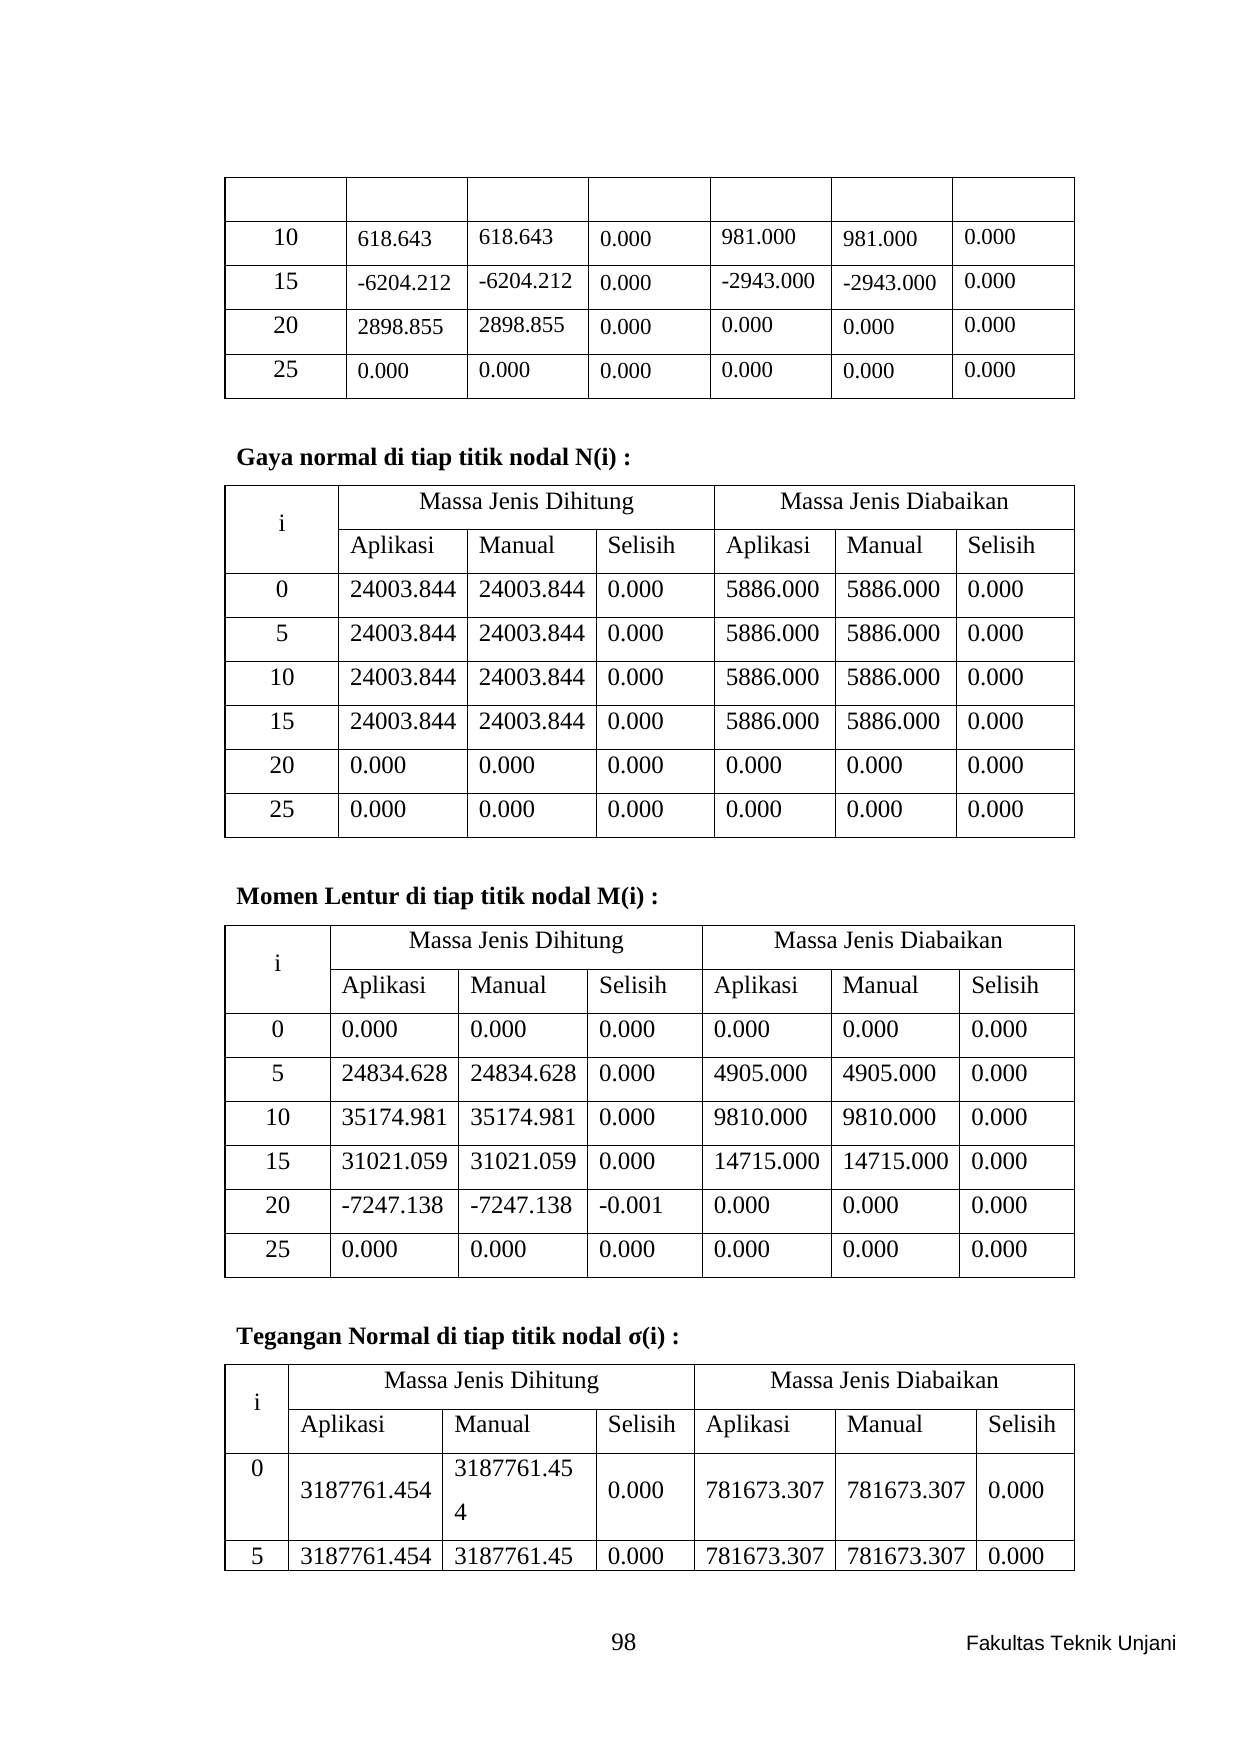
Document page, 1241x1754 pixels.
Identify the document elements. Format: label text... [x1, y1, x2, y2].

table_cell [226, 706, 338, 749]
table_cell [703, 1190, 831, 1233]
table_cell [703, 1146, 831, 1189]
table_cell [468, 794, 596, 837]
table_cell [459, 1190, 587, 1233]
text Tegangan Normal di tiap titik nodal σ(i) : [236, 1321, 1063, 1350]
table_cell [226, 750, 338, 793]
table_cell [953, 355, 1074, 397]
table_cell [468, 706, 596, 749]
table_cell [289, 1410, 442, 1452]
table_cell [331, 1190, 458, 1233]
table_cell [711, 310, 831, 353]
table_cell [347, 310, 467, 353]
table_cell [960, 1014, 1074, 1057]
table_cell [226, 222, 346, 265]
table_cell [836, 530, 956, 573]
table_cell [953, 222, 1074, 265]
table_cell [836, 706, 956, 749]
text Momen Lentur di tiap titik nodal M(i) : [236, 881, 1063, 910]
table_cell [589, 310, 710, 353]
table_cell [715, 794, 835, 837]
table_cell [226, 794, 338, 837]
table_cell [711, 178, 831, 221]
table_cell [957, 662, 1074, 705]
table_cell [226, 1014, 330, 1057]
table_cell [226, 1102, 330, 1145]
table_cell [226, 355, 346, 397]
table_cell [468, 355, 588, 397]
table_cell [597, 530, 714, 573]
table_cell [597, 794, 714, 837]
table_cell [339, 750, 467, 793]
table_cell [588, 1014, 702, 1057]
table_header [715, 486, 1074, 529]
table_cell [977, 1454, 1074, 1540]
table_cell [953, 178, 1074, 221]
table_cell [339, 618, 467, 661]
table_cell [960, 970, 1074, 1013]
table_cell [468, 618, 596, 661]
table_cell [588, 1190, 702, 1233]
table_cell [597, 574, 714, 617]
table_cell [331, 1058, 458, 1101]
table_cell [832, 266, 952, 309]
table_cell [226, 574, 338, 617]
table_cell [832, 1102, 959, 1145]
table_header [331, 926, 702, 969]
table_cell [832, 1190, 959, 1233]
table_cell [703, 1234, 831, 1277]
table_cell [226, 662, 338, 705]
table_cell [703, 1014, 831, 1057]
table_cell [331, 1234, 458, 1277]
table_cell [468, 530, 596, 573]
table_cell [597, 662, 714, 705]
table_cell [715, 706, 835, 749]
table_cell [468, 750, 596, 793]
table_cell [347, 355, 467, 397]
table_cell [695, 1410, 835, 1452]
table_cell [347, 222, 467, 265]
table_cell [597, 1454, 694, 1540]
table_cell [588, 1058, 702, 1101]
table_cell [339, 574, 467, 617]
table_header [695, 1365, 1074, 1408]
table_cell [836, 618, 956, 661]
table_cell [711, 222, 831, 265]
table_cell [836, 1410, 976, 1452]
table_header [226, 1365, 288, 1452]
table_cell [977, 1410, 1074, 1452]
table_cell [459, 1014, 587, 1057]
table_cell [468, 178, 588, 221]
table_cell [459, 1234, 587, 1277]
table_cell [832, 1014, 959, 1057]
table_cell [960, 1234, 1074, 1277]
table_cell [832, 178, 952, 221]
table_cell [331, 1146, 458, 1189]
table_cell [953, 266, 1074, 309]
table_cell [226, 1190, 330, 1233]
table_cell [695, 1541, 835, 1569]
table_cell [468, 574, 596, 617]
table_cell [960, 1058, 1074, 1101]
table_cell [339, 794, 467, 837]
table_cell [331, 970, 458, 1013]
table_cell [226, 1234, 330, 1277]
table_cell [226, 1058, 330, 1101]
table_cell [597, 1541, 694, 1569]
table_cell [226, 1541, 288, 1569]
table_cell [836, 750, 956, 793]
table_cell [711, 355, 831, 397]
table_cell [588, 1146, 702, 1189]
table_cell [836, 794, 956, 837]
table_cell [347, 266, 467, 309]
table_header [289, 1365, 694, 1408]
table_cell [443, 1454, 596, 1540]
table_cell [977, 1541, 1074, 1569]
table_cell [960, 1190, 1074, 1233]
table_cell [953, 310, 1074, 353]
text Gaya normal di tiap titik nodal N(i) : [236, 442, 1063, 470]
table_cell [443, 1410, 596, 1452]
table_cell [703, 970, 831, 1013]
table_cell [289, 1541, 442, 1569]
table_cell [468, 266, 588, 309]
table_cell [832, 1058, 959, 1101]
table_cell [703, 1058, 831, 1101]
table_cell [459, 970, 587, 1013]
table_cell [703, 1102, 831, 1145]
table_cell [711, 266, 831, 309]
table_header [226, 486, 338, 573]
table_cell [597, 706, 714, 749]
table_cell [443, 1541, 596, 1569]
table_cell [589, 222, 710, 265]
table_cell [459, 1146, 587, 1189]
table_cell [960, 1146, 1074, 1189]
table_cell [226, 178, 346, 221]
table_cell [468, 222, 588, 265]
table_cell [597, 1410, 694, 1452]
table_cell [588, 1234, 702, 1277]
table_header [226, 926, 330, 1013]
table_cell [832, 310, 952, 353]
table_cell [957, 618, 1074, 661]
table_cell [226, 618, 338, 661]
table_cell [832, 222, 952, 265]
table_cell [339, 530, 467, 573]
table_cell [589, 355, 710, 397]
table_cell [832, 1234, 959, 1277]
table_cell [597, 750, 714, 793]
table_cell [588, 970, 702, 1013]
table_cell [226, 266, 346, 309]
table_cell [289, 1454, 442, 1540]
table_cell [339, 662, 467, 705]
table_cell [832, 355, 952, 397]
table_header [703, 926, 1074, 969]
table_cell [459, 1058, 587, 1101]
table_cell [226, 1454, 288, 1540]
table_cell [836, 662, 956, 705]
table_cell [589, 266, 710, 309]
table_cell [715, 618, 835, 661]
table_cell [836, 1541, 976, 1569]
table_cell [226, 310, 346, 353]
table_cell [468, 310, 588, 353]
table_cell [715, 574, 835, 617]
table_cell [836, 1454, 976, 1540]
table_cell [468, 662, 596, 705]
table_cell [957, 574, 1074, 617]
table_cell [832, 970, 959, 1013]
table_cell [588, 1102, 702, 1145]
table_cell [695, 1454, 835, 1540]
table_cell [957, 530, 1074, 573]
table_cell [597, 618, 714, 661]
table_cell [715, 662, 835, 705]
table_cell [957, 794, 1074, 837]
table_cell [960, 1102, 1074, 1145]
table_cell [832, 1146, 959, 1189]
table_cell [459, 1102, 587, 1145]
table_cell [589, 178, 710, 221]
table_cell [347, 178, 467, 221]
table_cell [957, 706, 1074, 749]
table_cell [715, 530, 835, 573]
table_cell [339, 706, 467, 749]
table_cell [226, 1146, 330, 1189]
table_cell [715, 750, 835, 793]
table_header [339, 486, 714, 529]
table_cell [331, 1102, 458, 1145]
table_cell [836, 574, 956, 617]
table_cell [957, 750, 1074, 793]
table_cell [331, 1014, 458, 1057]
